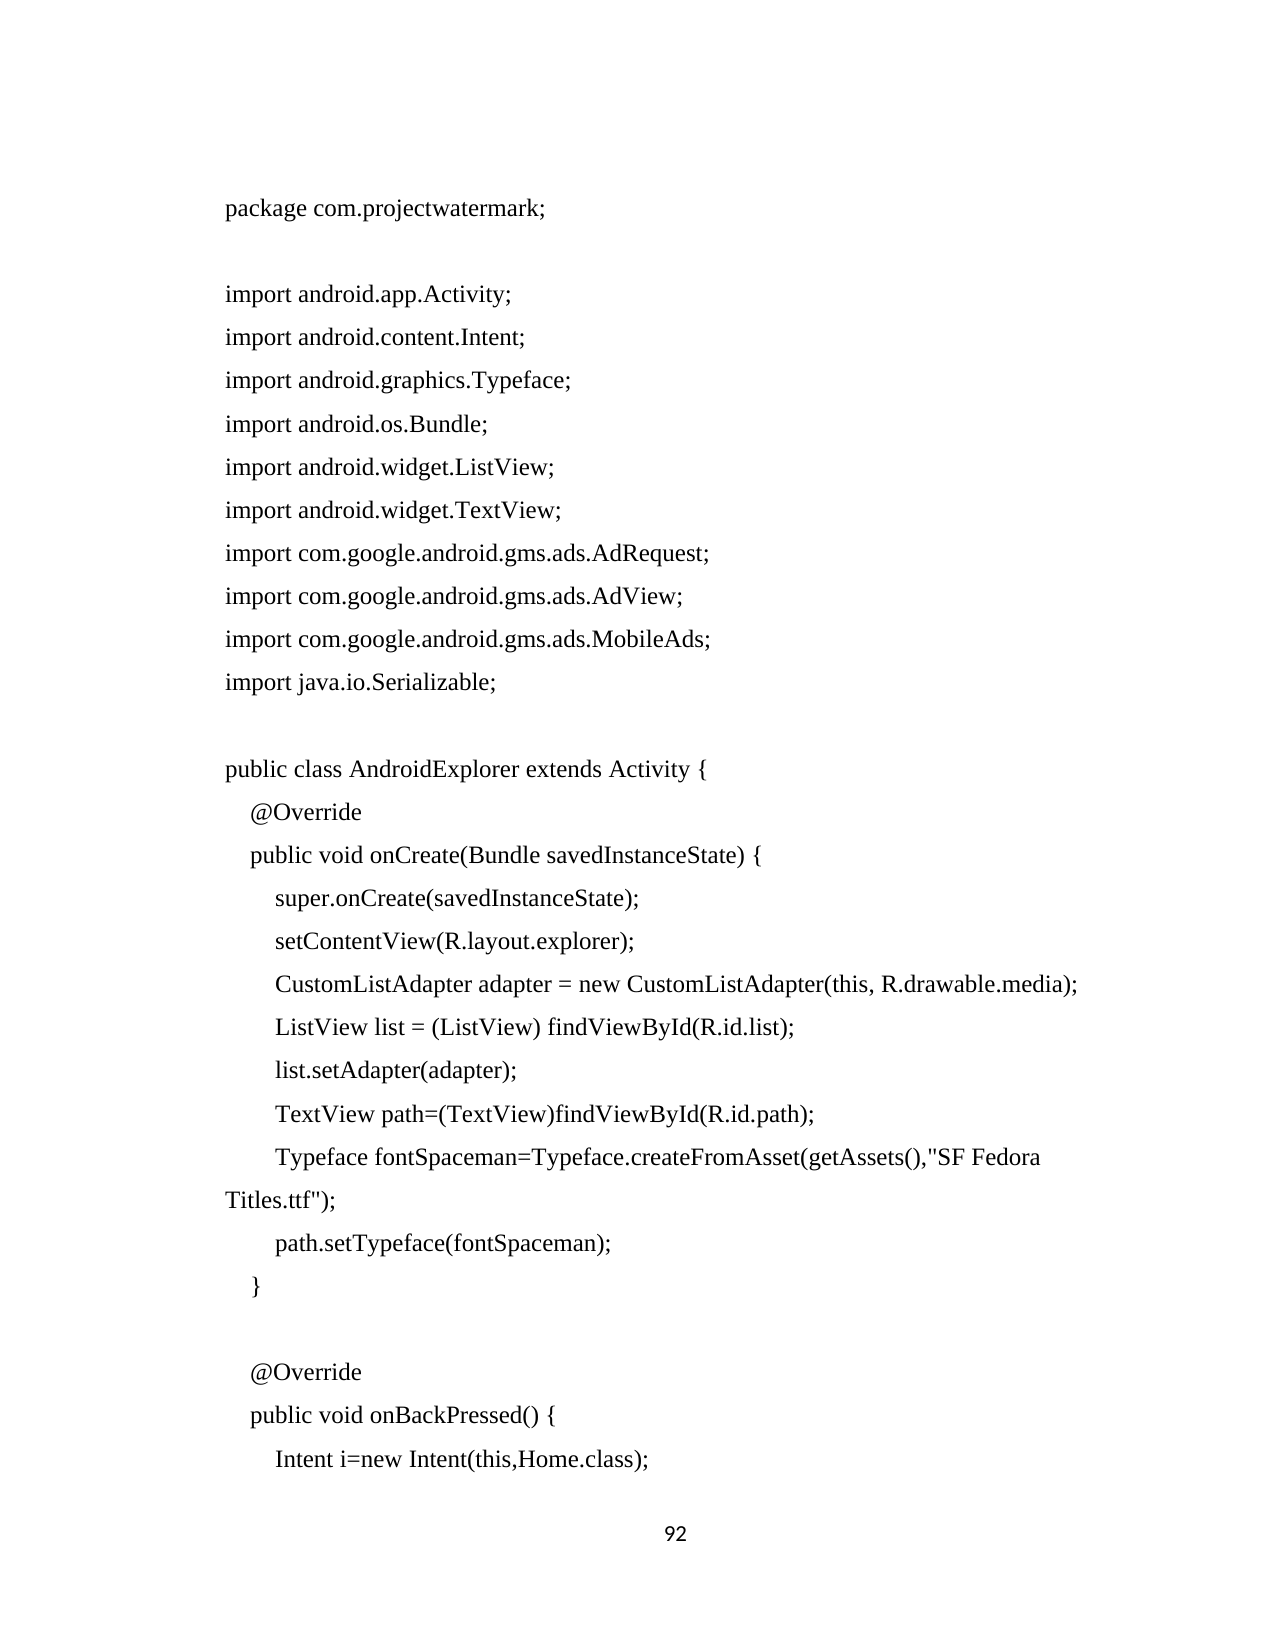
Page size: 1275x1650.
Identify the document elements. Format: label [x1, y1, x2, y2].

text [225, 193, 1125, 1472]
